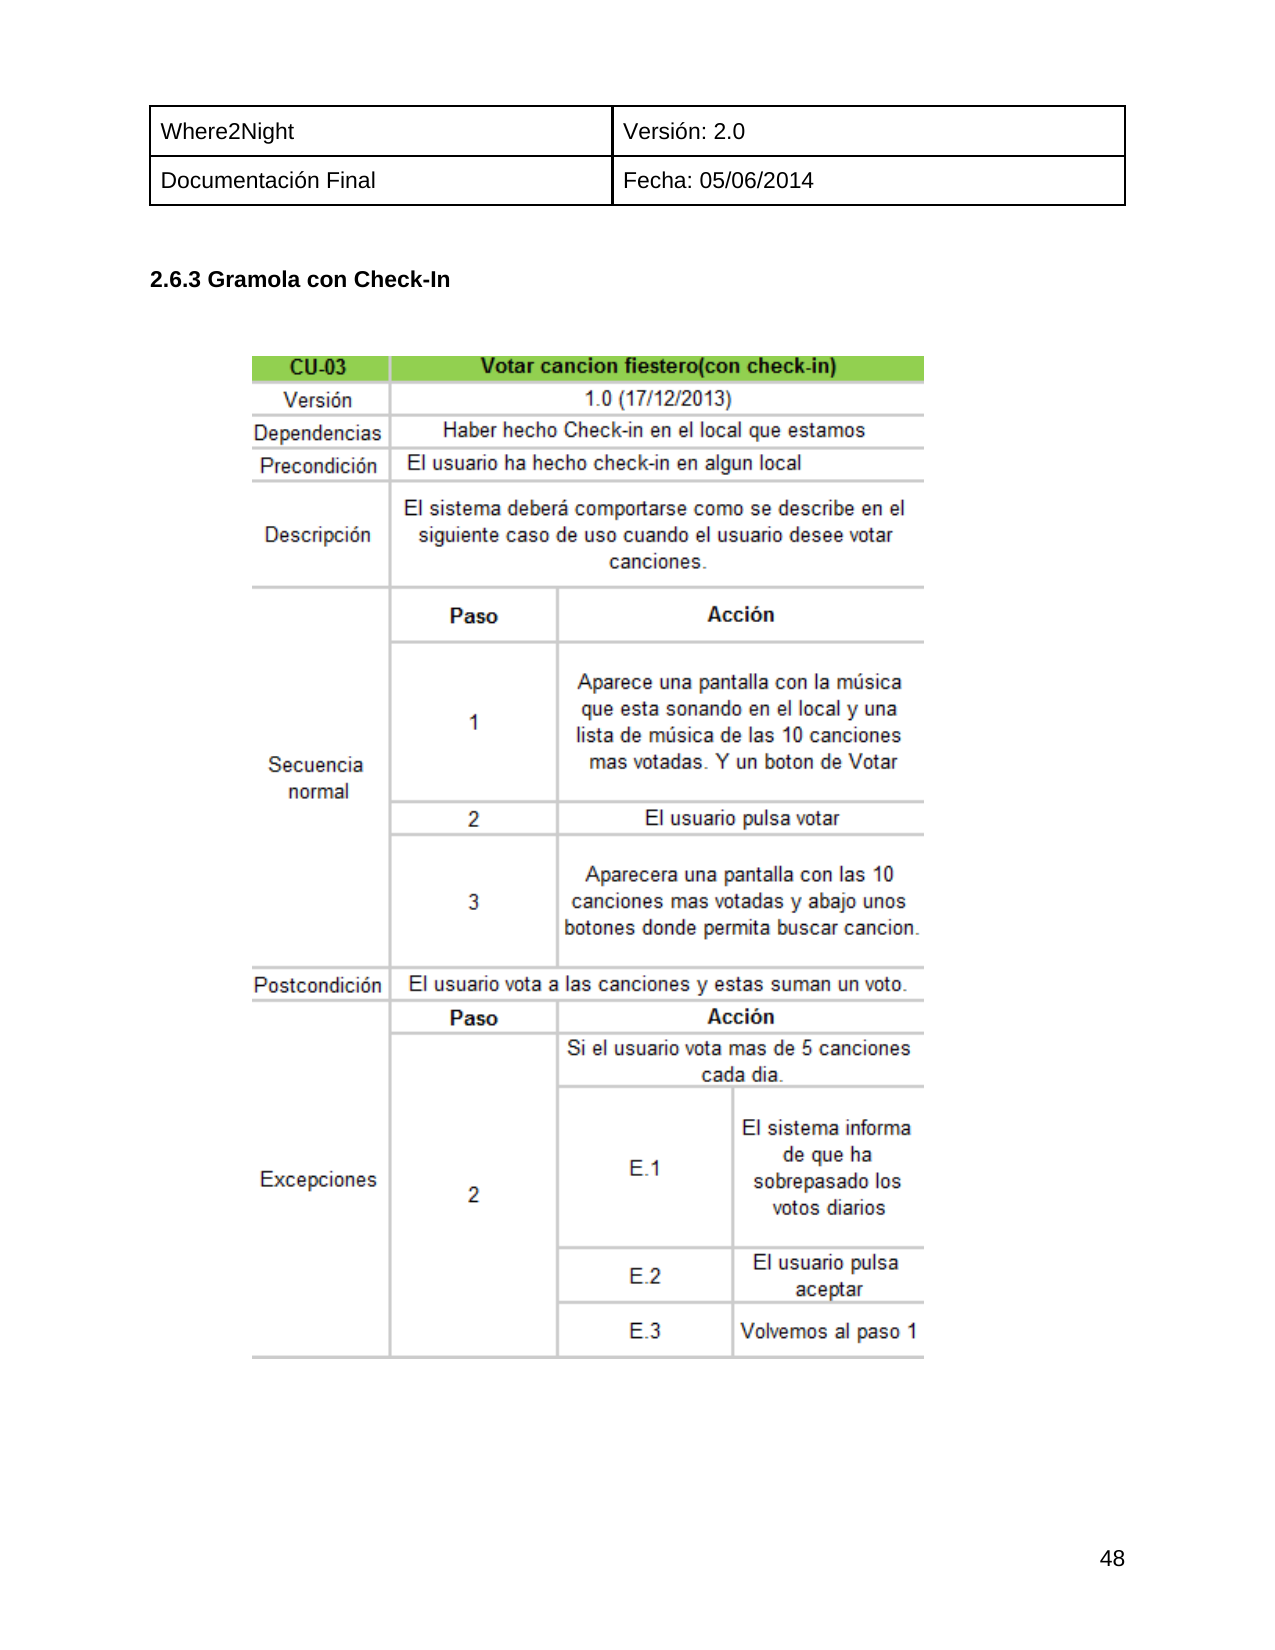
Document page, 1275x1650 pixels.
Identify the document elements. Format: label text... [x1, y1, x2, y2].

picture [252, 356, 924, 1359]
subtitle 2.6.3 Gramola con Check-In [150, 266, 1125, 293]
